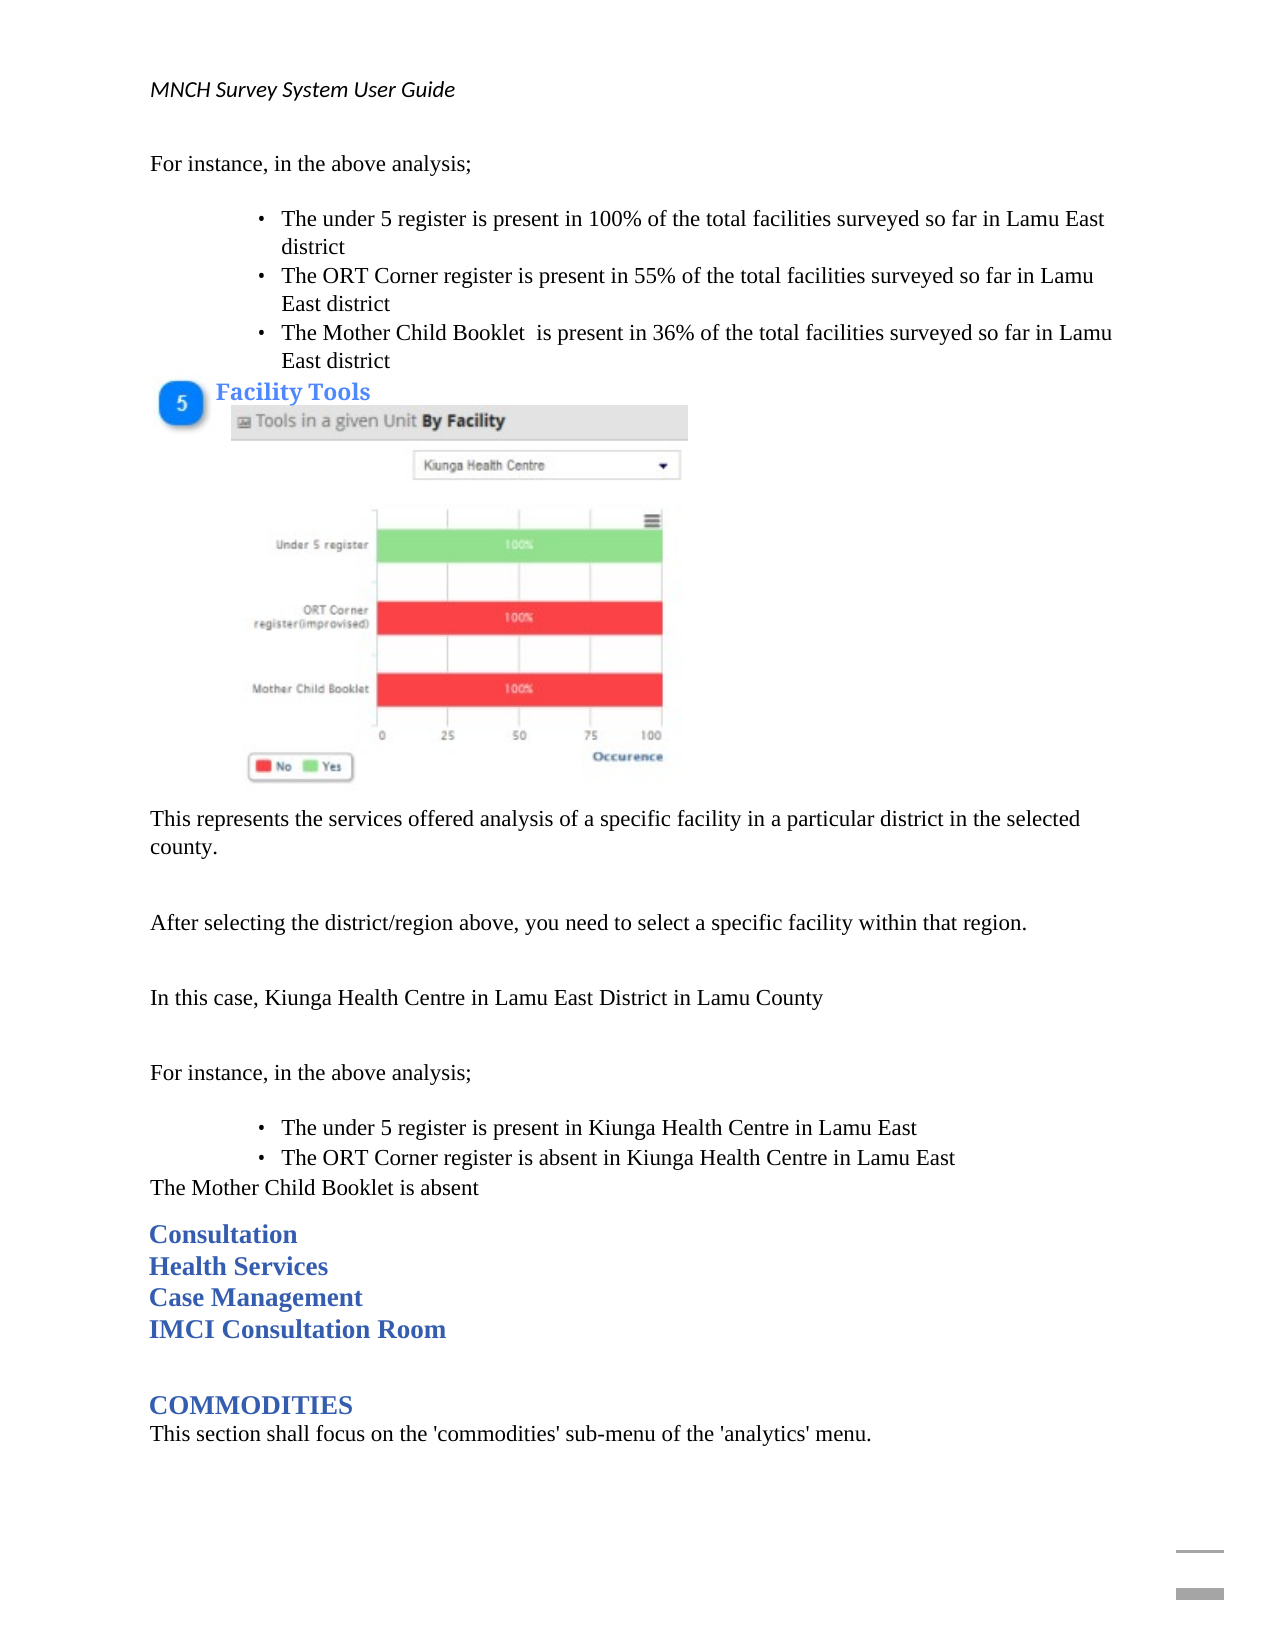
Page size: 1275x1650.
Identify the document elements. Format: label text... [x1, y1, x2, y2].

subtitle Health Services [148, 1250, 1127, 1281]
list The under 5 register is present in Kiunga Health Centre in Lamu East [257, 1113, 1124, 1141]
text This represents the services offered analysis of a specific facility in a particular district in the selected county. [150, 805, 1125, 860]
subtitle COMMODITIES [148, 1389, 1127, 1420]
list The Mother Child Booklet is present in 36% of the total facilities surveyed so far in Lamu East district [257, 318, 1124, 373]
text For instance, in the above analysis; [150, 1059, 1125, 1085]
text The Mother Child Booklet is absent [150, 1173, 1125, 1200]
list The ORT Corner register is present in 55% of the total facilities surveyed so far in Lamu East district [257, 261, 1124, 316]
list The under 5 register is present in 100% of the total facilities surveyed so far in Lamu East district [257, 204, 1124, 259]
subtitle IMCI Consultation Room [148, 1313, 1127, 1344]
subtitle Case Management [148, 1281, 1127, 1312]
subtitle Consultation [148, 1219, 1127, 1250]
text For instance, in the above analysis; [150, 150, 1125, 176]
text This section shall focus on the 'commodities' sub-menu of the 'analytics' menu. [149, 1421, 1124, 1447]
picture [153, 375, 216, 438]
text After selecting the district/region above, you need to select a specific facility within that region. [150, 909, 1125, 935]
list The ORT Corner register is absent in Kiunga Health Centre in Lamu East [257, 1143, 1124, 1172]
text In this case, Kiunga Health Centre in Lamu East District in Lamu County [150, 984, 1125, 1010]
picture [231, 405, 688, 798]
